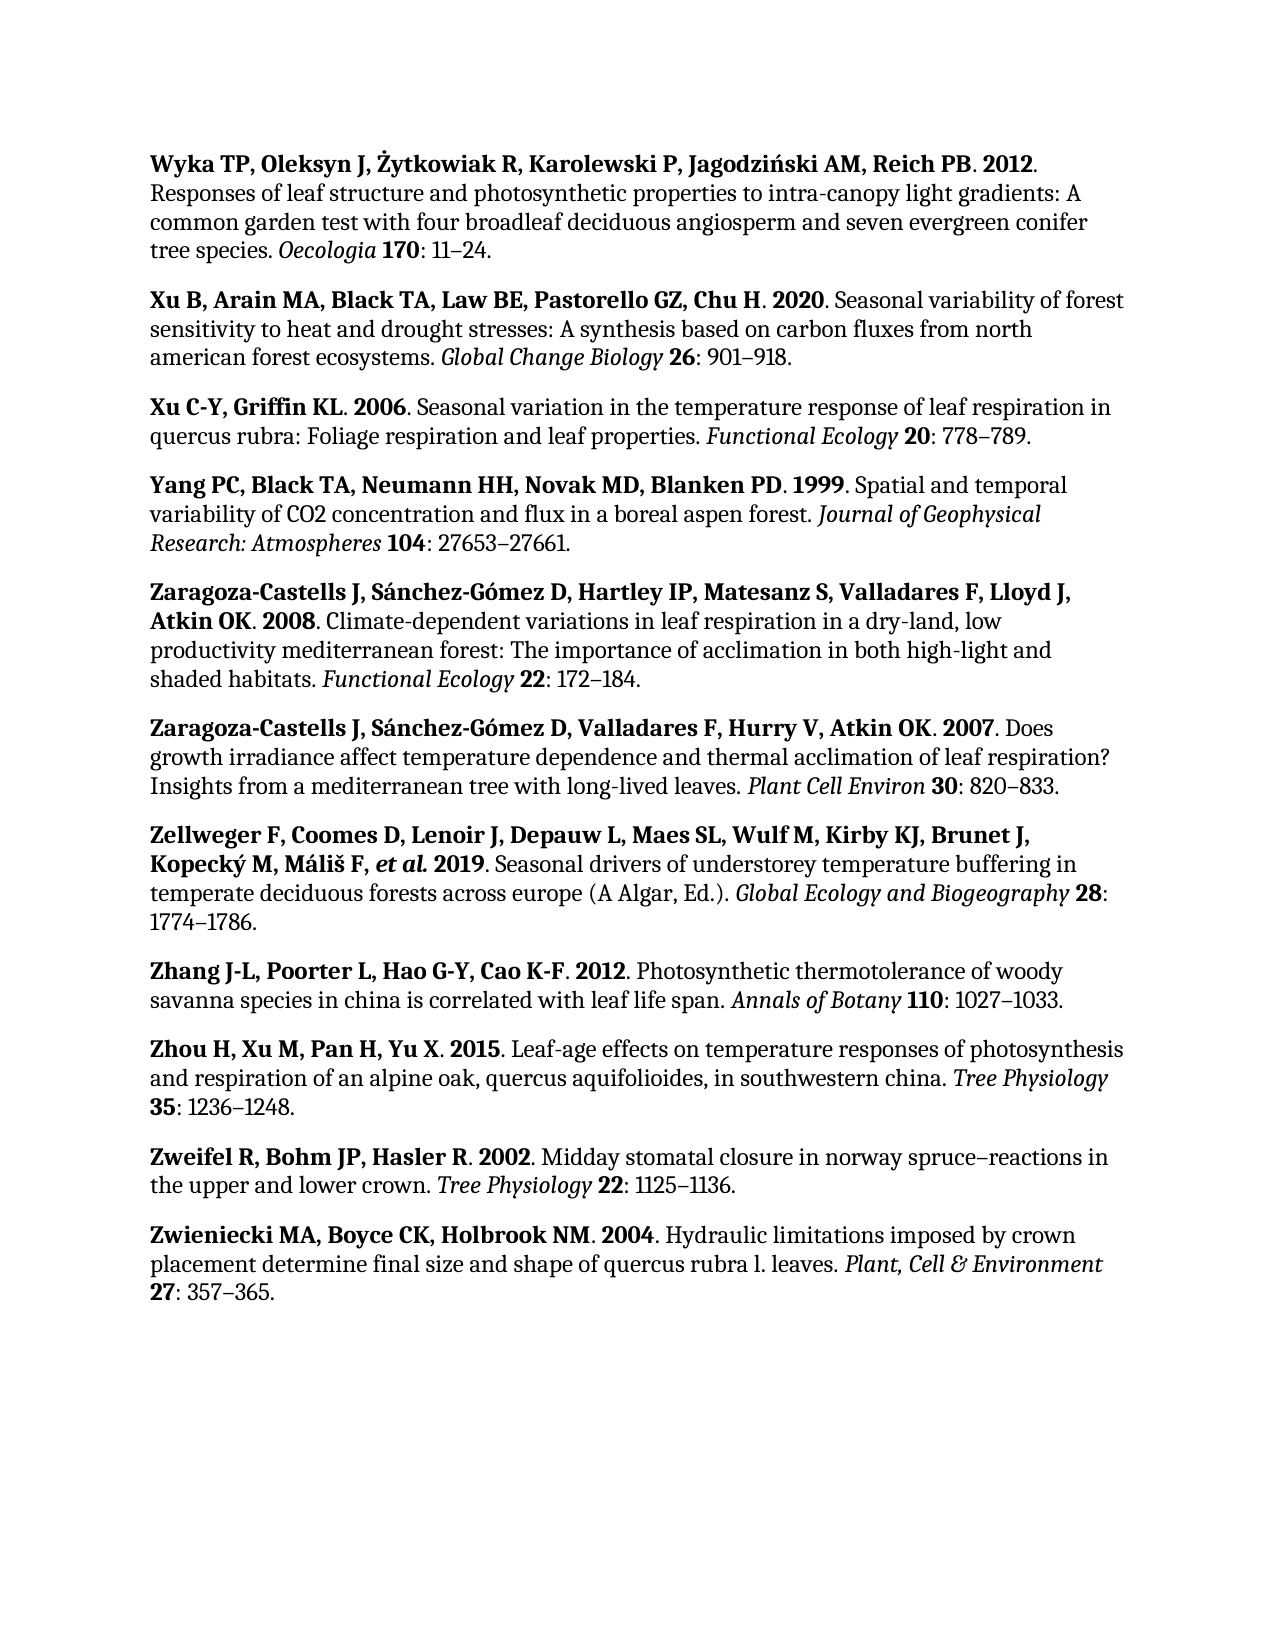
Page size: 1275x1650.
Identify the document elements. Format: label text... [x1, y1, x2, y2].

text Zaragoza-Castells J, Sánchez-Gómez D, Hartley IP, Matesanz S, Valladares F, Lloyd J, Atkin OK. 2008. Climate-dependent variations in leaf respiration in a dry-land, low productivity mediterranean forest: The importance of acclimation in both high-light and shaded habitats. Functional Ecology 22: 172–184. [150, 578, 1125, 693]
text Xu B, Arain MA, Black TA, Law BE, Pastorello GZ, Chu H. 2020. Seasonal variability of forest sensitivity to heat and drought stresses: A synthesis based on carbon fluxes from north american forest ecosystems. Global Change Biology 26: 901–918. [150, 286, 1125, 372]
text Zhang J-L, Poorter L, Hao G-Y, Cao K-F. 2012. Photosynthetic thermotolerance of woody savanna species in china is correlated with leaf life span. Annals of Botany 110: 1027–1033. [150, 957, 1125, 1014]
text Xu C-Y, Griffin KL. 2006. Seasonal variation in the temperature response of leaf respiration in quercus rubra: Foliage respiration and leaf properties. Functional Ecology 20: 778–789. [150, 393, 1125, 450]
text Zhou H, Xu M, Pan H, Yu X. 2015. Leaf-age effects on temperature responses of photosynthesis and respiration of an alpine oak, quercus aquifolioides, in southwestern china. Tree Physiology 35: 1236–1248. [150, 1035, 1125, 1122]
text Zweifel R, Bohm JP, Hasler R. 2002. Midday stomatal closure in norway spruce–reactions in the upper and lower crown. Tree Physiology 22: 1125–1136. [150, 1142, 1125, 1200]
text Yang PC, Black TA, Neumann HH, Novak MD, Blanken PD. 1999. Spatial and temporal variability of CO2 concentration and flux in a boreal aspen forest. Journal of Geophysical Research: Atmospheres 104: 27653–27661. [150, 471, 1125, 557]
text Zaragoza-Castells J, Sánchez-Gómez D, Valladares F, Hurry V, Atkin OK. 2007. Does growth irradiance affect temperature dependence and thermal acclimation of leaf respiration? Insights from a mediterranean tree with long-lived leaves. Plant Cell Environ 30: 820–833. [150, 714, 1125, 800]
text Zellweger F, Coomes D, Lenoir J, Depauw L, Maes SL, Wulf M, Kirby KJ, Brunet J, Kopecký M, Máliš F, et al. 2019. Seasonal drivers of understorey temperature buffering in temperate deciduous forests across europe (A Algar, Ed.). Global Ecology and Biogeography 28: 1774–1786. [150, 821, 1125, 936]
text Zwieniecki MA, Boyce CK, Holbrook NM. 2004. Hydraulic limitations imposed by crown placement determine final size and shape of quercus rubra l. leaves. Plant, Cell & Environment 27: 357–365. [150, 1221, 1125, 1307]
text Wyka TP, Oleksyn J, Żytkowiak R, Karolewski P, Jagodziński AM, Reich PB. 2012. Responses of leaf structure and photosynthetic properties to intra-canopy light gradients: A common garden test with four broadleaf deciduous angiosperm and seven evergreen conifer tree species. Oecologia 170: 11–24. [150, 150, 1125, 265]
